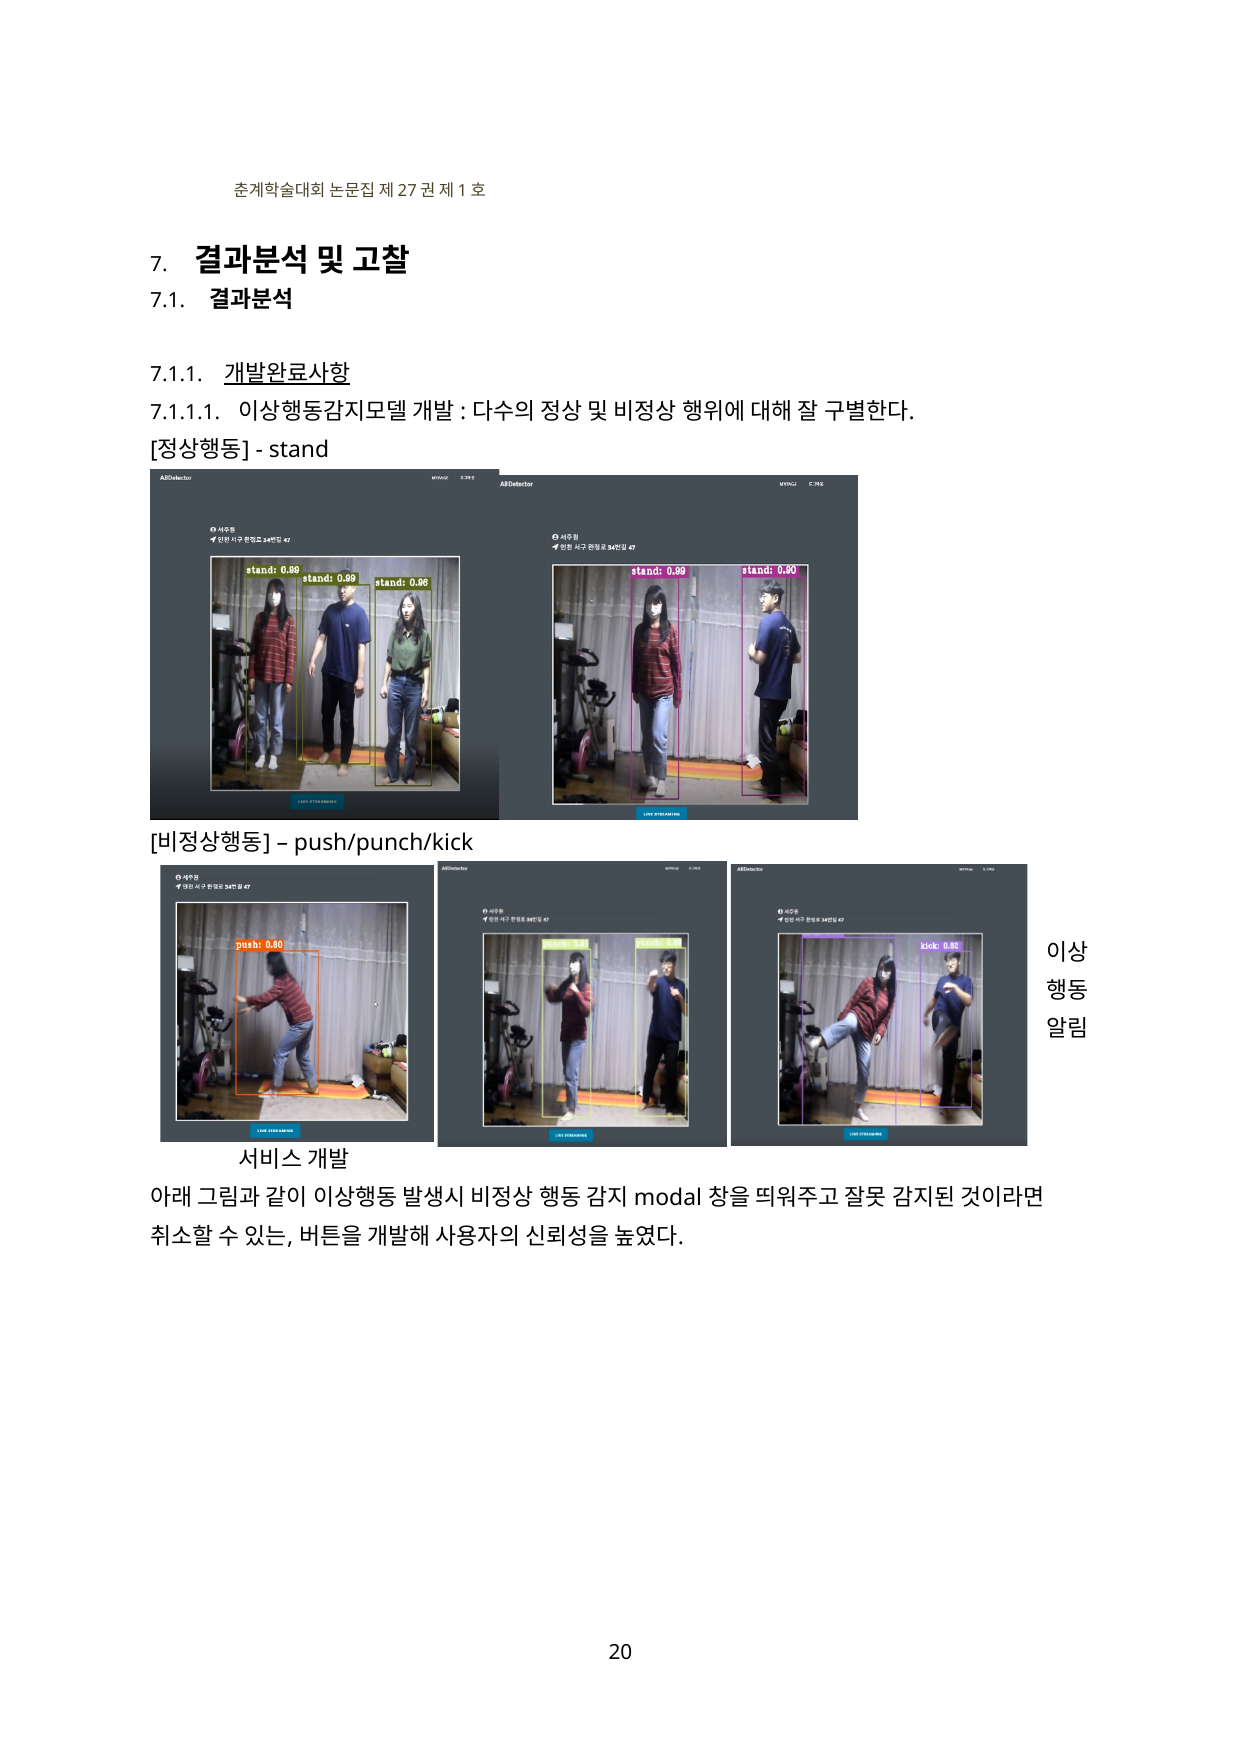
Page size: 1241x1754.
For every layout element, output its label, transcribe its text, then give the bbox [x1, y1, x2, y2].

list 결과분석 [150, 281, 1090, 314]
picture [160, 865, 434, 1142]
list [192, 177, 1090, 201]
text 아래 그림과 같이 이상행동 발생시 비정상 행동 감지 modal 창을 띄워주고 잘못 감지된 것이라면 취소할 수 있는, 버튼을 개발해 사용자의 신뢰성을 높였다. [150, 1179, 1090, 1251]
text [비정상행동] – push/punch/kick [150, 823, 1090, 857]
picture [150, 469, 858, 820]
list 이상행동 알림 서비스 개발 [150, 934, 1090, 1174]
list 개발완료사항 [150, 354, 1090, 388]
picture [730, 864, 1028, 1146]
text [정상행동] - stand [150, 431, 1090, 464]
list 이상행동감지모델 개발 : 다수의 정상 및 비정상 행위에 대해 잘 구별한다. [150, 393, 1090, 426]
picture [437, 861, 727, 1147]
list 결과분석 및 고찰 [150, 235, 1090, 281]
